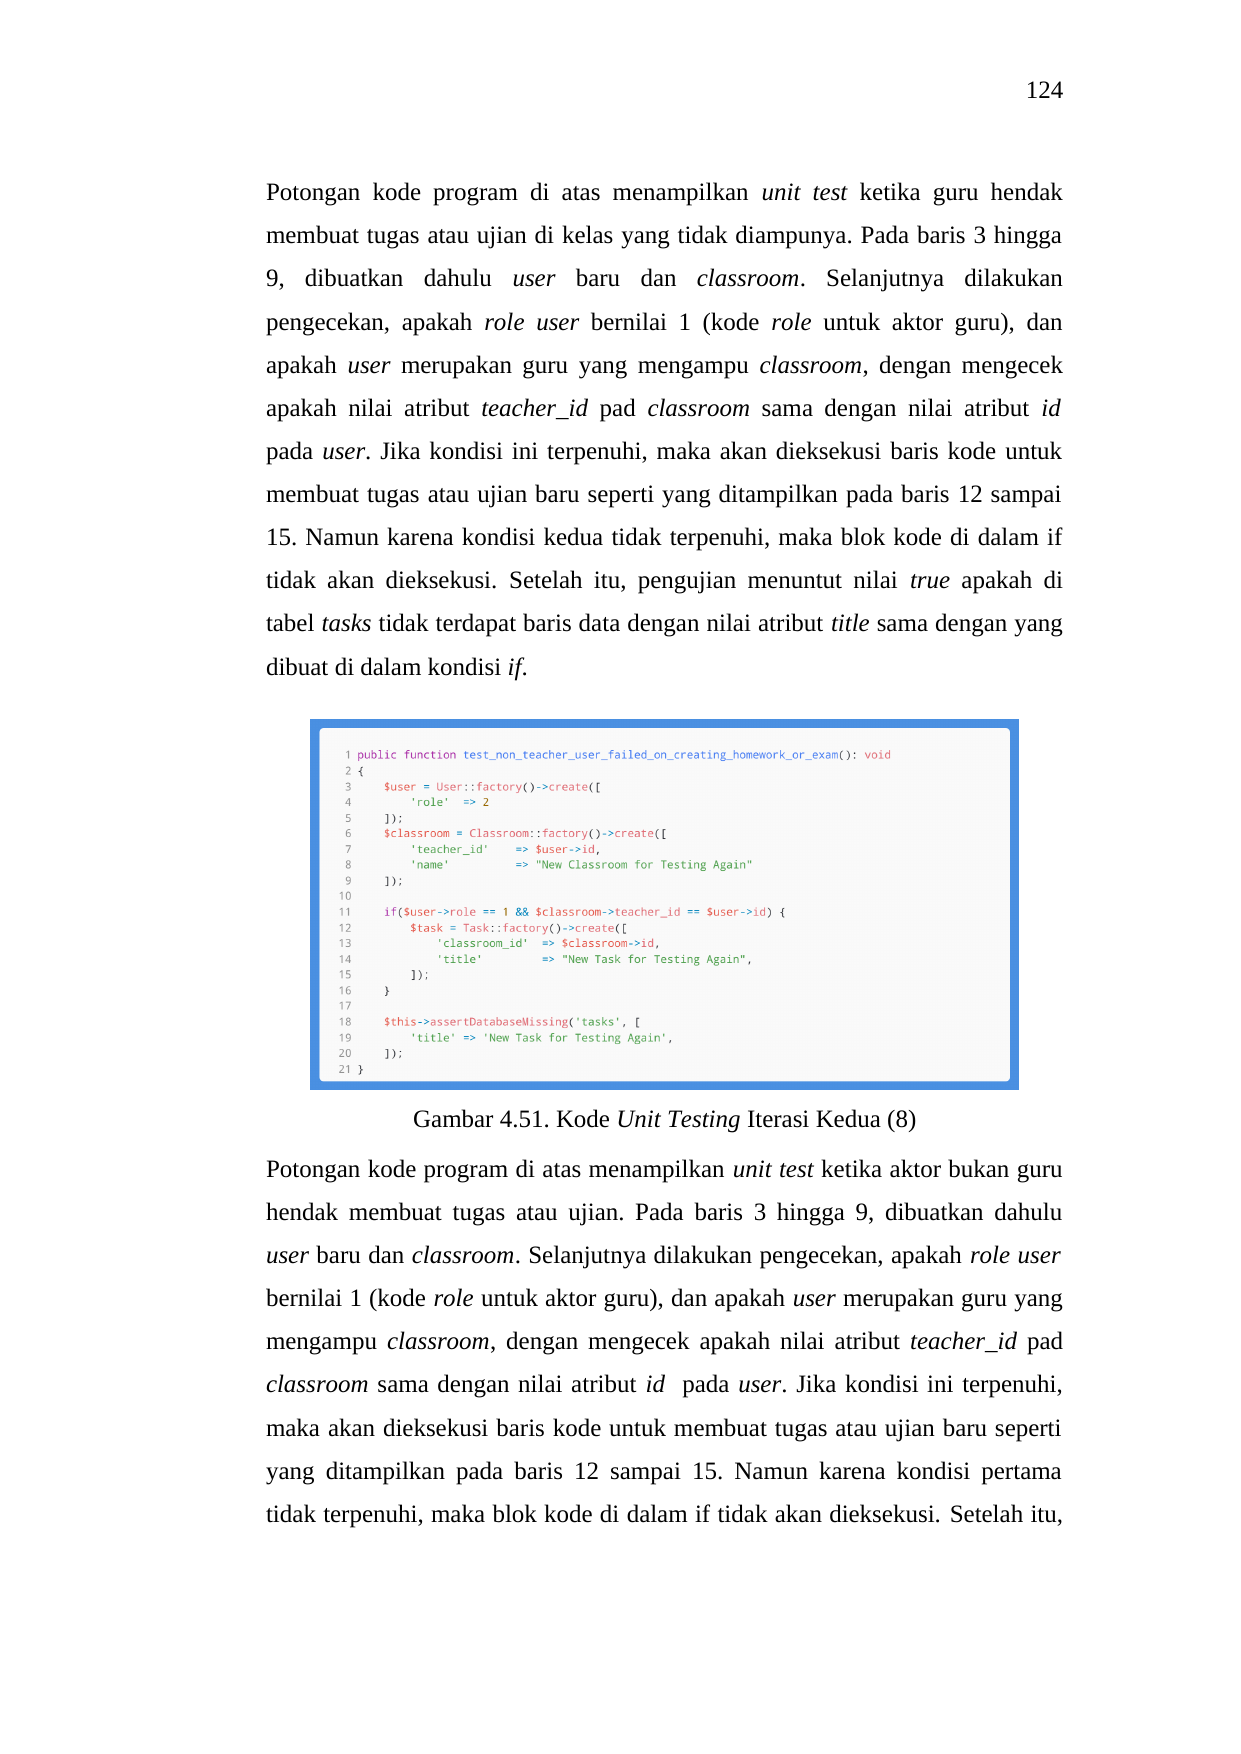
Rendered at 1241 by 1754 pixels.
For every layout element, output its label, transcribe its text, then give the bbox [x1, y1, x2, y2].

list Potongan kode program di atas menampilkan unit test ketika guru hendak membuat tugas atau ujian di kelas yang tidak diampunya. Pada baris 3 hingga 9, dibuatkan dahulu user baru dan classroom. Selanjutnya dilakukan pengecekan, apakah role user bernilai 1 (kode role untuk aktor guru), dan apakah user merupakan guru yang mengampu classroom, dengan mengecek apakah nilai atribut teacher_id pad classroom sama dengan nilai atribut id pada user. Jika kondisi ini terpenuhi, maka akan dieksekusi baris kode untuk membuat tugas atau ujian baru seperti yang ditampilkan pada baris 12 sampai 15. Namun karena kondisi kedua tidak terpenuhi, maka blok kode di dalam if tidak akan dieksekusi. Setelah itu, pengujian menuntut nilai true apakah di tabel tasks tidak terdapat baris data dengan nilai atribut title sama dengan yang dibuat di dalam kondisi if. [266, 177, 1063, 680]
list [266, 1154, 1063, 1528]
picture [310, 719, 1019, 1090]
